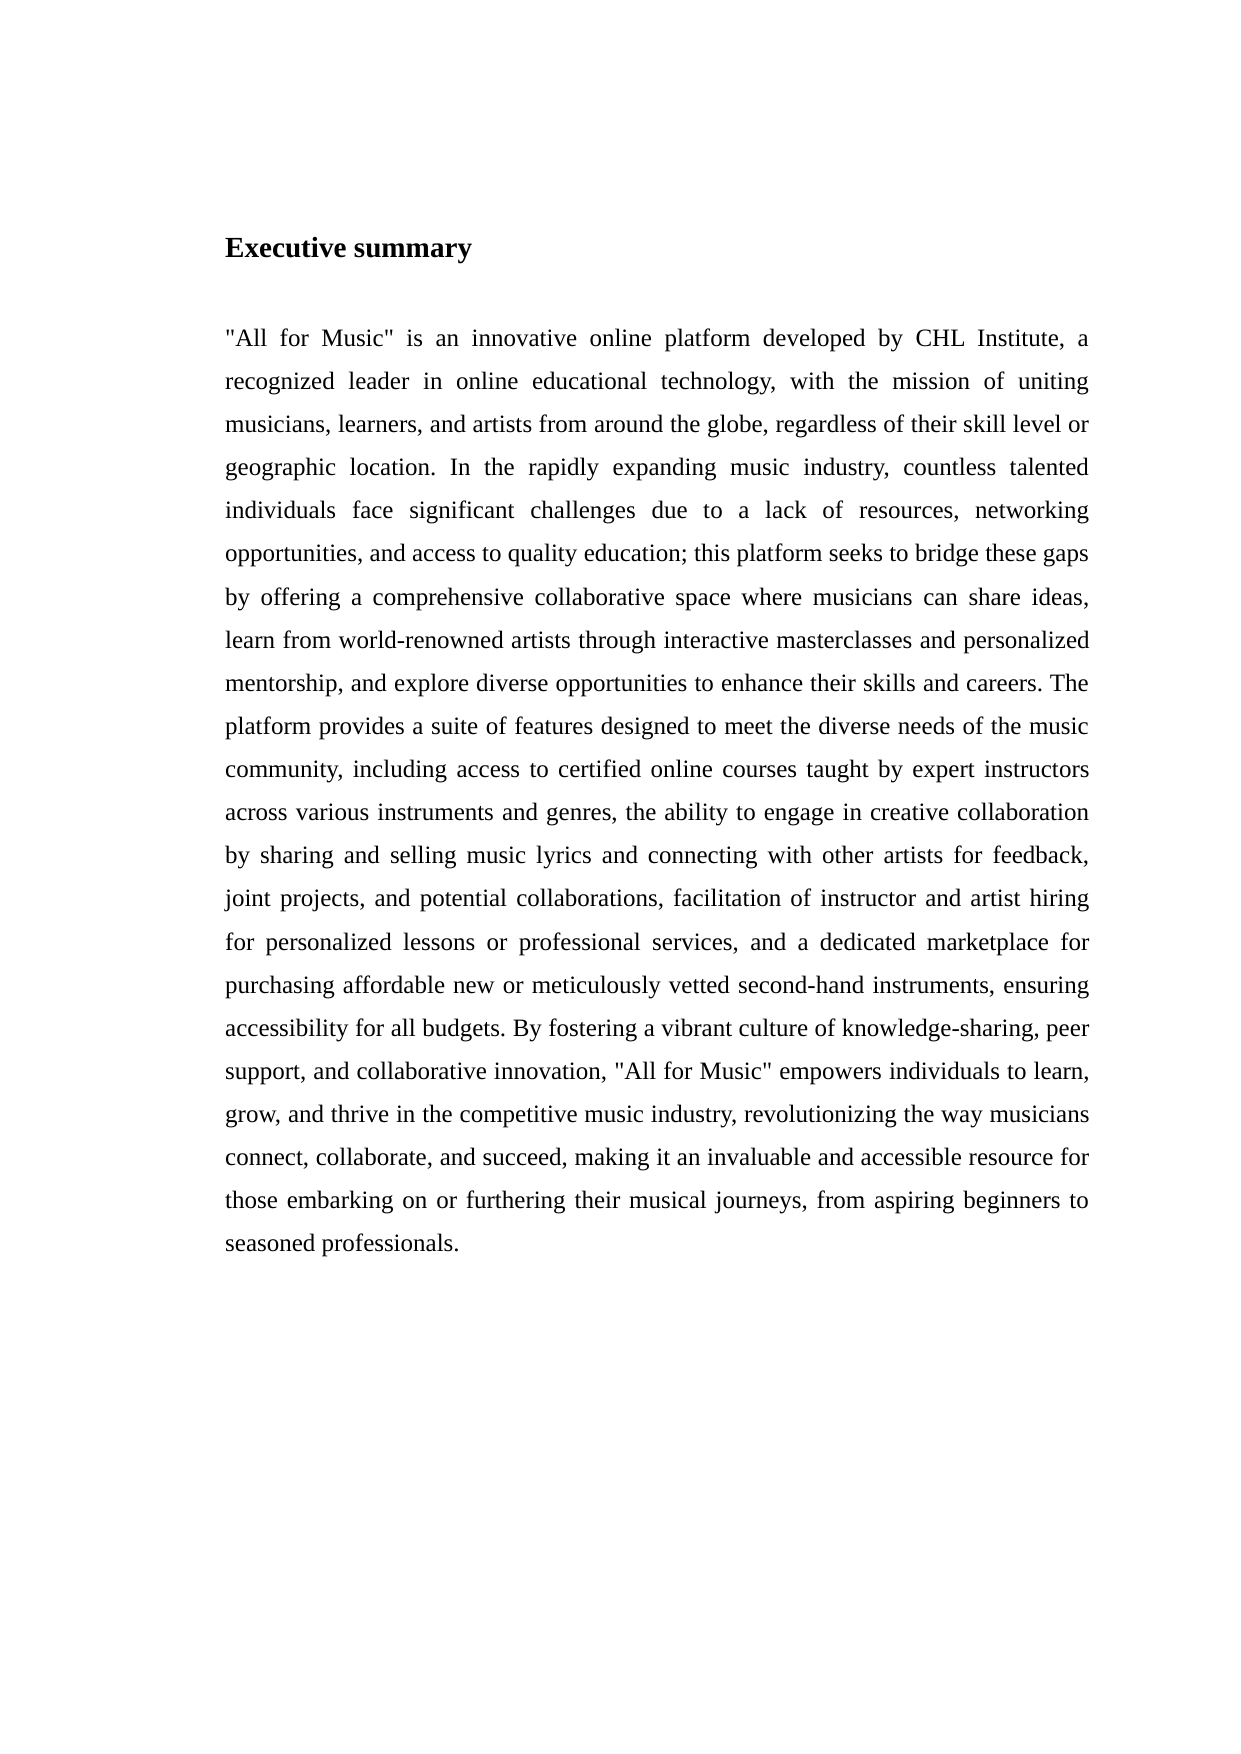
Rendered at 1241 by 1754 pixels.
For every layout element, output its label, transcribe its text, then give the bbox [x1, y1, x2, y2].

subtitle Executive summary [225, 231, 1090, 264]
text "All for Music" is an innovative online platform developed by CHL Institute, a recognized leader in online educational technology, with the mission of uniting musicians, learners, and artists from around the globe, regardless of their skill level or geographic location. In the rapidly expanding music industry, countless talented individuals face significant challenges due to a lack of resources, networking opportunities, and access to quality education; this platform seeks to bridge these gaps by offering a comprehensive collaborative space where musicians can share ideas, learn from world-renowned artists through interactive masterclasses and personalized mentorship, and explore diverse opportunities to enhance their skills and careers. The platform provides a suite of features designed to meet the diverse needs of the music community, including access to certified online courses taught by expert instructors across various instruments and genres, the ability to engage in creative collaboration by sharing and selling music lyrics and connecting with other artists for feedback, joint projects, and potential collaborations, facilitation of instructor and artist hiring for personalized lessons or professional services, and a dedicated marketplace for purchasing affordable new or meticulously vetted second-hand instruments, ensuring accessibility for all budgets. By fostering a vibrant culture of knowledge-sharing, peer support, and collaborative innovation, "All for Music" empowers individuals to learn, grow, and thrive in the competitive music industry, revolutionizing the way musicians connect, collaborate, and succeed, making it an invaluable and accessible resource for those embarking on or furthering their musical journeys, from aspiring beginners to seasoned professionals. [225, 323, 1090, 1257]
